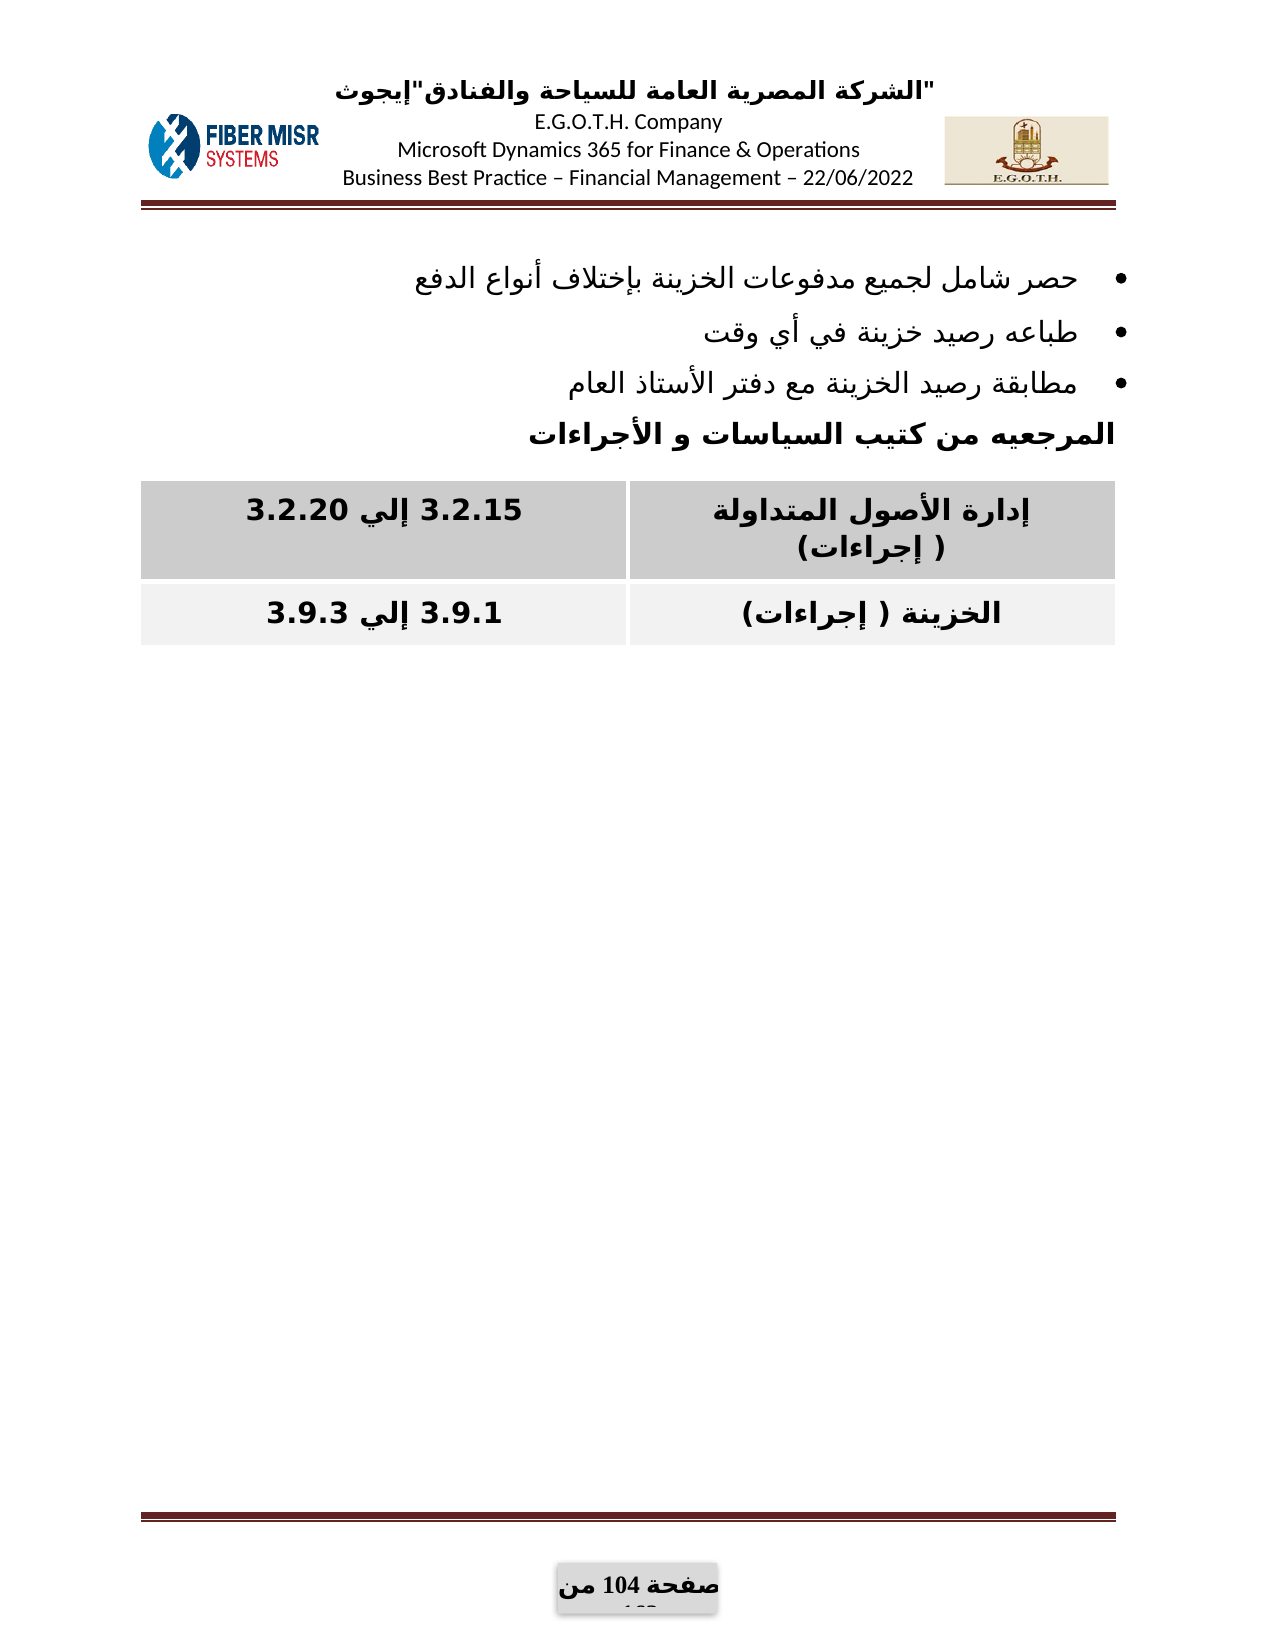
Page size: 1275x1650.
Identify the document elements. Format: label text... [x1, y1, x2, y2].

picture [143, 104, 325, 186]
table_cell الخزينة ( إجراءات) [630, 584, 1115, 645]
table_header 3.2.15 إلي 3.2.20 [141, 481, 626, 579]
list طباعه رصيد خزينة في أي وقت [141, 315, 1116, 349]
list المرجعيه من كتيب السياسات و الأجراءات [141, 417, 1116, 451]
table_header إدارة الأصول المتداولة ( إجراءات) [630, 481, 1115, 579]
table_cell 3.9.1 إلي 3.9.3 [141, 584, 626, 645]
list مطابقة رصيد الخزينة مع دفتر الأستاذ العام [141, 366, 1116, 400]
picture [944, 116, 1109, 185]
list حصر شامل لجميع مدفوعات الخزينة بإختلاف أنواع الدفع [141, 261, 1116, 295]
